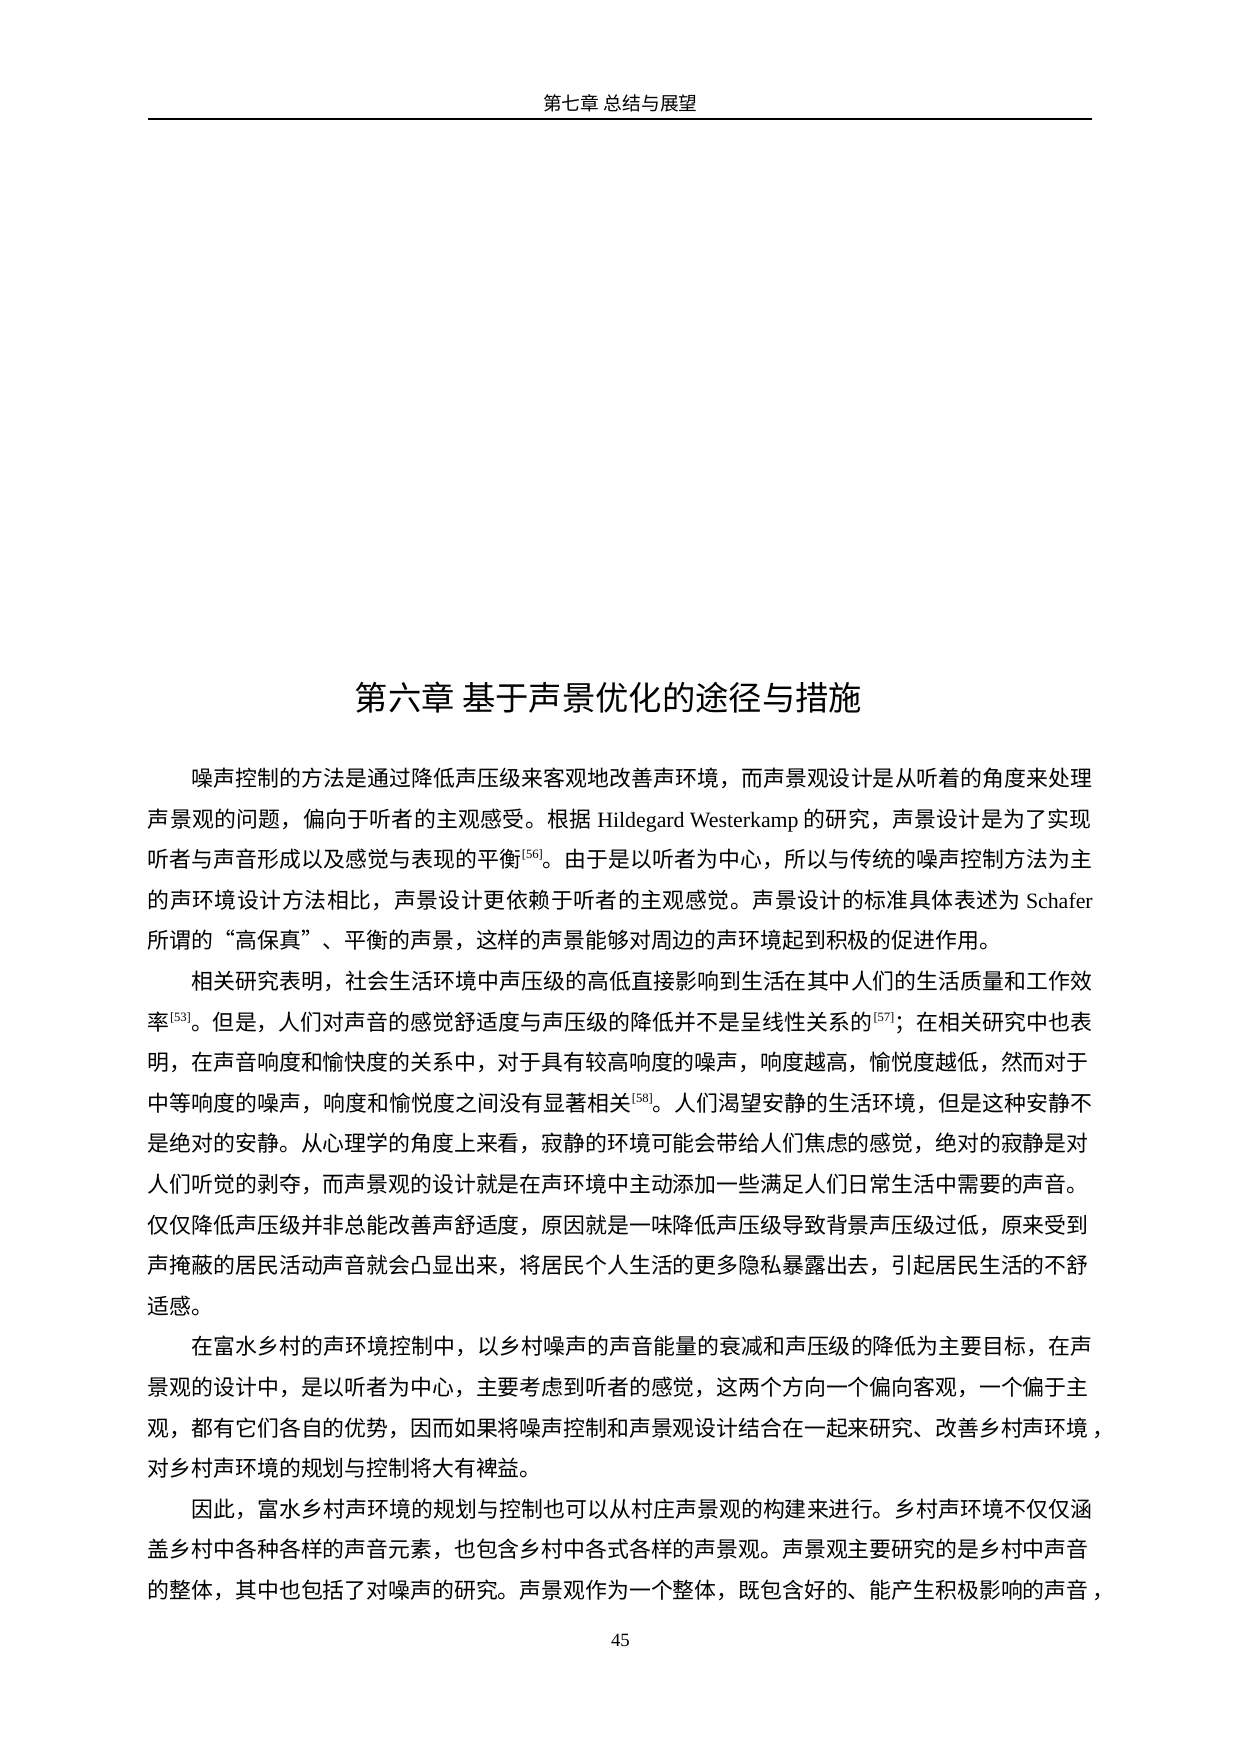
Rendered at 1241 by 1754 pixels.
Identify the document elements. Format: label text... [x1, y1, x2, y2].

text 在富水乡村的声环境控制中，以乡村噪声的声音能量的衰减和声压级的降低为主要目标，在声景观的设计中，是以听者为中心，主要考虑到听者的感觉，这两个方向一个偏向客观，一个偏于主观，都有它们各自的优势，因而如果将噪声控制和声景观设计结合在一起来研究、改善乡村声环境，对乡村声环境的规划与控制将大有裨益。 [148, 1329, 1092, 1483]
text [148, 1491, 1092, 1605]
text 相关研究表明，社会生活环境中声压级的高低直接影响到生活在其中人们的生活质量和工作效率[53]。但是，人们对声音的感觉舒适度与声压级的降低并不是呈线性关系的[57]；在相关研究中也表明，在声音响度和愉快度的关系中，对于具有较高响度的噪声，响度越高，愉悦度越低，然而对于中等响度的噪声，响度和愉悦度之间没有显著相关[58]。人们渴望安静的生活环境，但是这种安静不是绝对的安静。从心理学的角度上来看，寂静的环境可能会带给人们焦虑的感觉，绝对的寂静是对人们听觉的剥夺，而声景观的设计就是在声环境中主动添加一些满足人们日常生活中需要的声音。仅仅降低声压级并非总能改善声舒适度，原因就是一味降低声压级导致背景声压级过低，原来受到声掩蔽的居民活动声音就会凸显出来，将居民个人生活的更多隐私暴露出去，引起居民生活的不舒适感。 [148, 963, 1092, 1321]
text 基于声景优化的途径与措施 [148, 663, 1092, 728]
text 噪声控制的方法是通过降低声压级来客观地改善声环境，而声景观设计是从听着的角度来处理声景观的问题，偏向于听者的主观感受。根据Hildegard Westerkamp的研究，声景设计是为了实现听者与声音形成以及感觉与表现的平衡[56]。由于是以听者为中心，所以与传统的噪声控制方法为主的声环境设计方法相比，声景设计更依赖于听者的主观感觉。声景设计的标准具体表述为Schafer所谓的“高保真”、平衡的声景，这样的声景能够对周边的声环境起到积极的促进作用。 [148, 761, 1092, 956]
